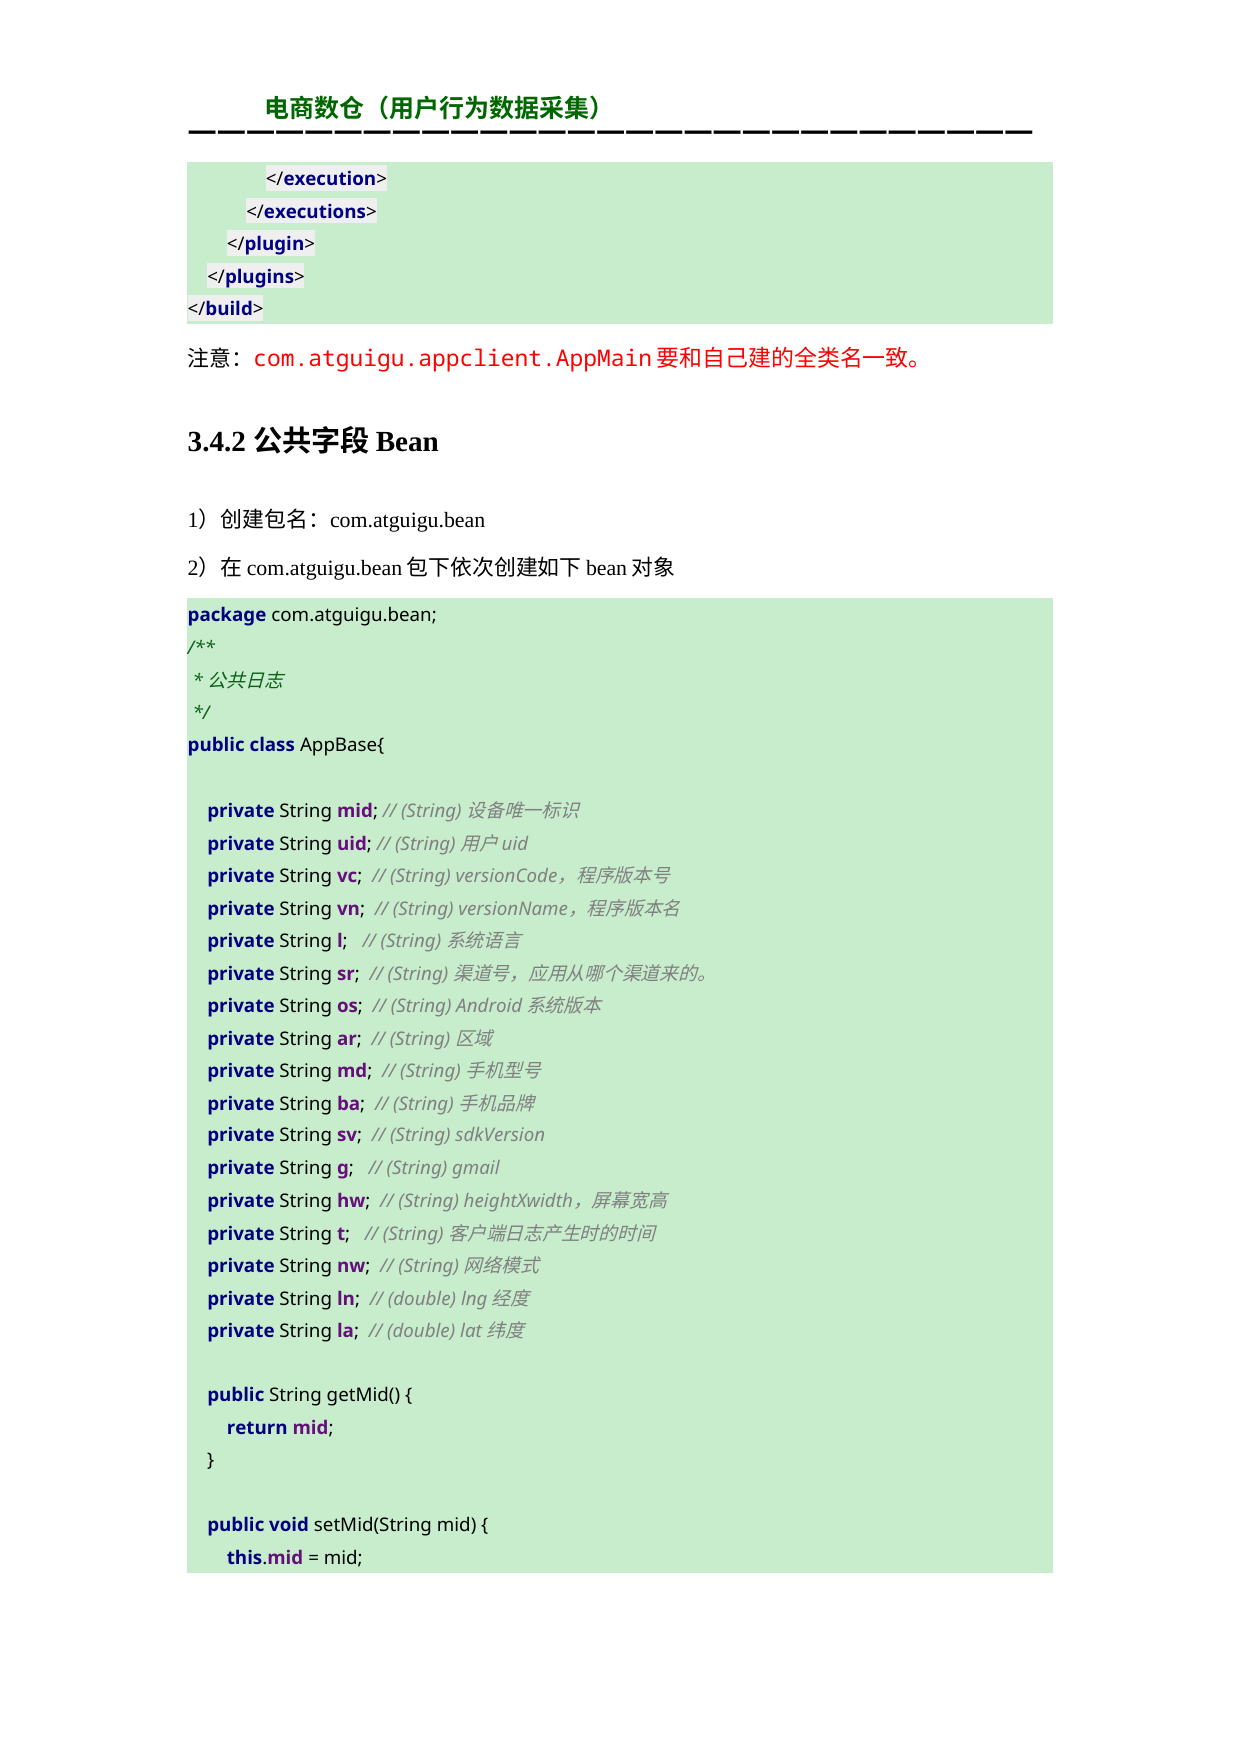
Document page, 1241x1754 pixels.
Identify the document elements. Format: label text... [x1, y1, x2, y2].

text 1）创建包名：com.atguigu.bean [187, 502, 1053, 534]
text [187, 598, 1053, 1573]
text 注意：com.atguigu.appclient.AppMain要和自己建的全类名一致。 [187, 324, 1053, 389]
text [187, 162, 1053, 324]
subtitle 3.4.2 公共字段Bean [187, 406, 1053, 471]
text 2）在com.atguigu.bean包下依次创建如下bean对象 [187, 550, 1053, 582]
